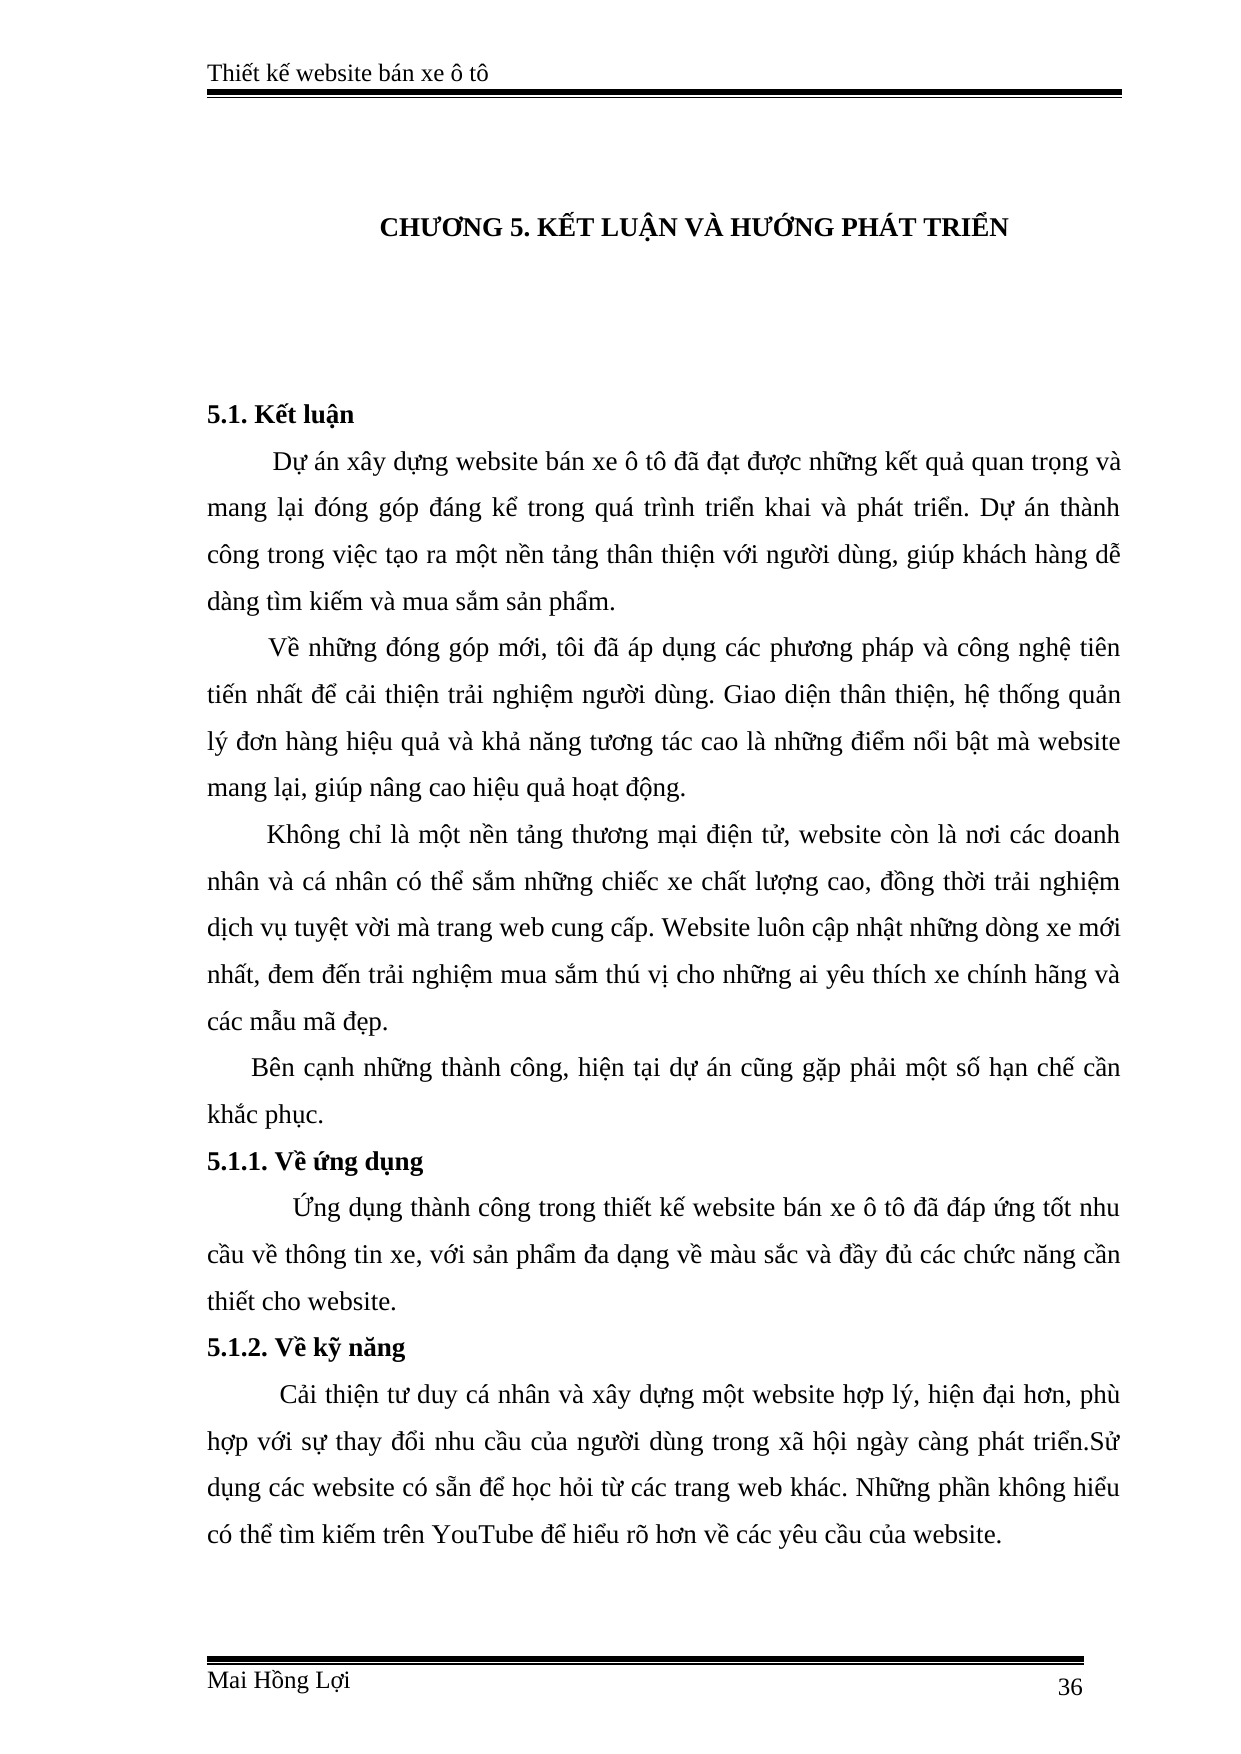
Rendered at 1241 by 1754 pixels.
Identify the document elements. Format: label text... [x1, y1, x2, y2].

subtitle 5.1.1. Về ứng dụng [207, 1145, 1122, 1176]
subtitle CHƯƠNG 5. KẾT LUẬN VÀ HƯỚNG PHÁT TRIỂN [267, 211, 1122, 243]
text Bên cạnh những thành công, hiện tại dự án cũng gặp phải một số hạn chế cần khắc phục. [207, 1051, 1122, 1129]
subtitle 5.1.2. Về kỹ năng [207, 1331, 1122, 1363]
text Dự án xây dựng website bán xe ô tô đã đạt được những kết quả quan trọng và mang lại đóng góp đáng kể trong quá trình triển khai và phát triển. Dự án thành công trong việc tạo ra một nền tảng thân thiện với người dùng, giúp khách hàng dễ dàng tìm kiếm và mua sắm sản phẩm. [207, 445, 1122, 616]
text Không chỉ là một nền tảng thương mại điện tử, website còn là nơi các doanh nhân và cá nhân có thể sắm những chiếc xe chất lượng cao, đồng thời trải nghiệm dịch vụ tuyệt vời mà trang web cung cấp. Website luôn cập nhật những dòng xe mới nhất, đem đến trải nghiệm mua sắm thú vị cho những ai yêu thích xe chính hãng và các mẫu mã đẹp. [207, 818, 1122, 1036]
text Cải thiện tư duy cá nhân và xây dựng một website hợp lý, hiện đại hơn, phù hợp với sự thay đổi nhu cầu của người dùng trong xã hội ngày càng phát triển.Sử dụng các website có sẵn để học hỏi từ các trang web khác. Những phần không hiểu có thể tìm kiếm trên YouTube để hiểu rõ hơn về các yêu cầu của website. [207, 1378, 1122, 1549]
text Về những đóng góp mới, tôi đã áp dụng các phương pháp và công nghệ tiên tiến nhất để cải thiện trải nghiệm người dùng. Giao diện thân thiện, hệ thống quản lý đơn hàng hiệu quả và khả năng tương tác cao là những điểm nổi bật mà website mang lại, giúp nâng cao hiệu quả hoạt động. [207, 631, 1122, 803]
subtitle 5.1. Kết luận [207, 398, 1122, 429]
text Ứng dụng thành công trong thiết kế website bán xe ô tô đã đáp ứng tốt nhu cầu về thông tin xe, với sản phẩm đa dạng về màu sắc và đầy đủ các chức năng cần thiết cho website. [207, 1191, 1122, 1316]
